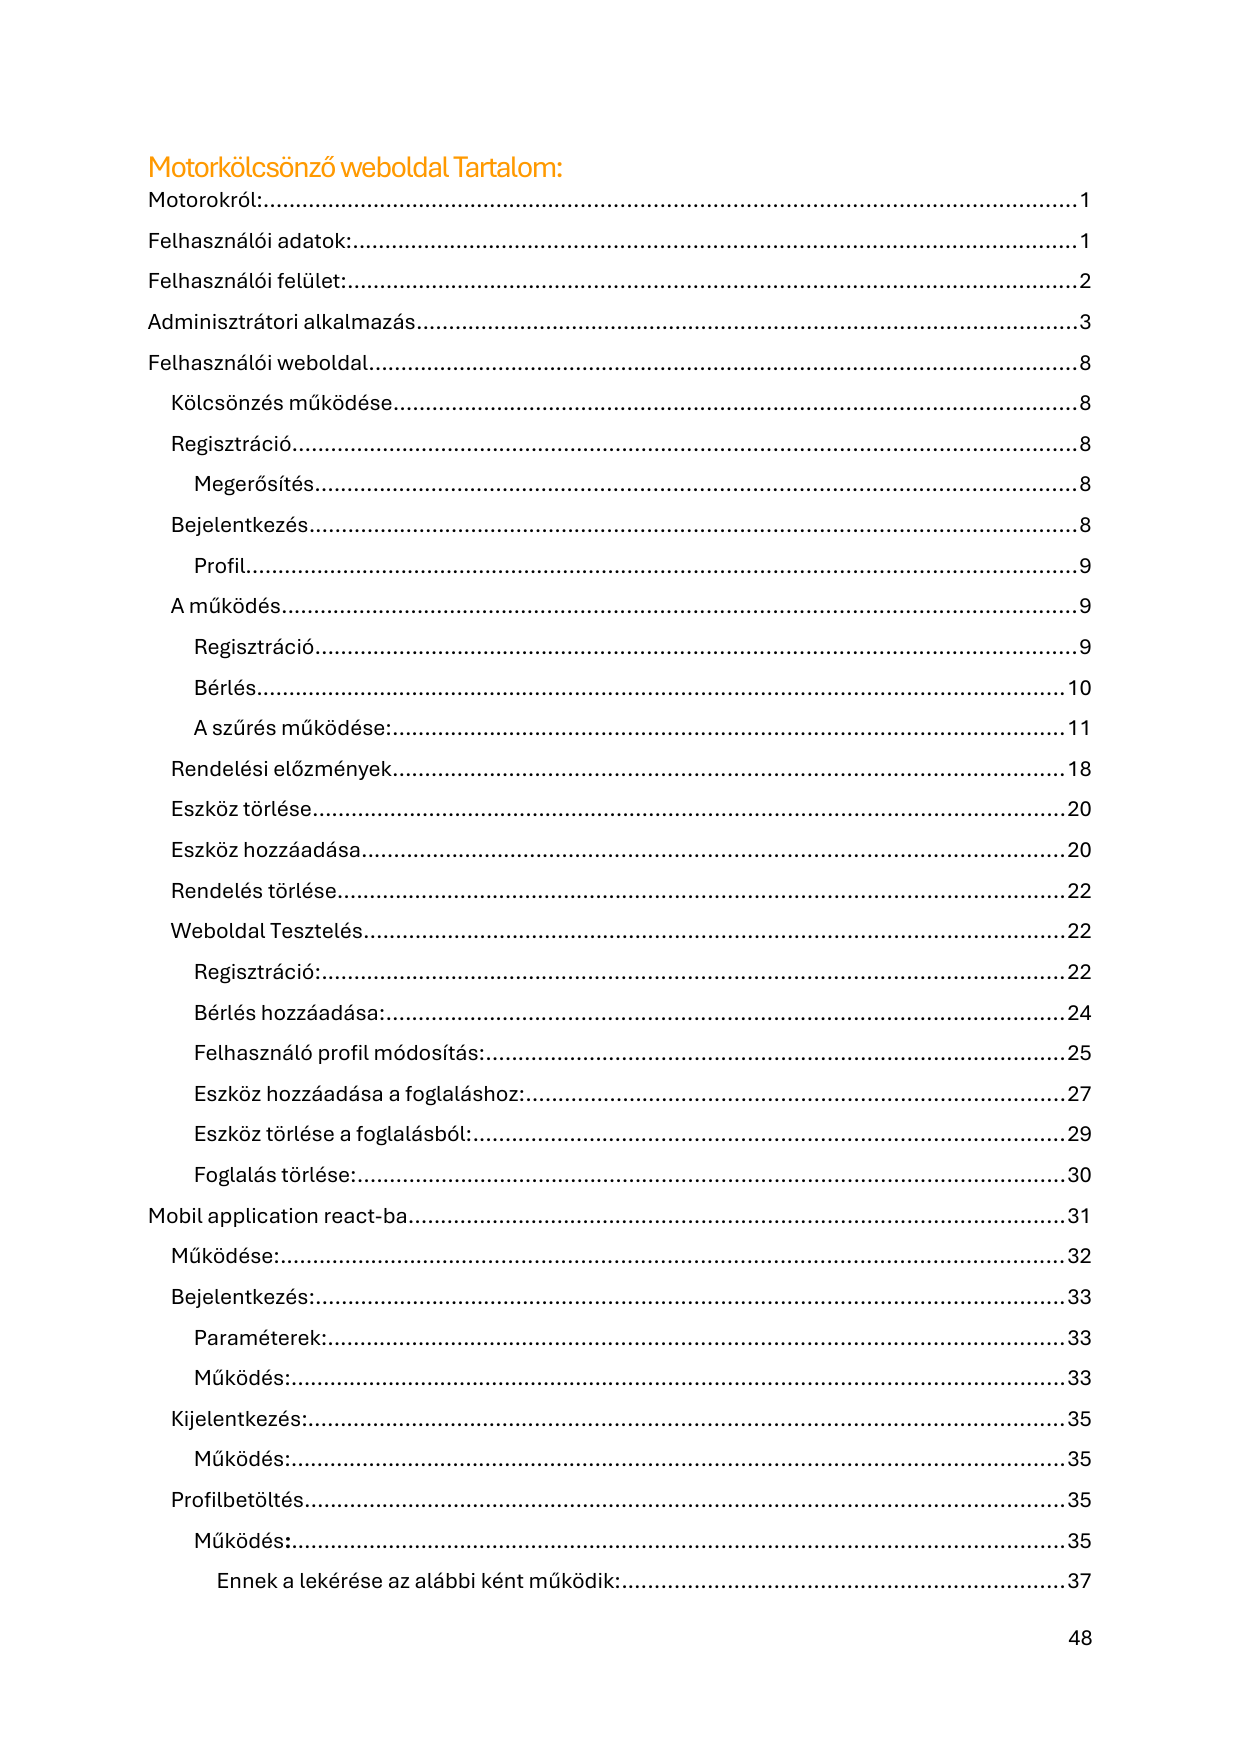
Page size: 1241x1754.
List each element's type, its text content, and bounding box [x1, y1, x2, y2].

text Eszköz törlése 20 [171, 795, 1092, 823]
text Ennek a lekérése az alábbi ként működik: 37 [216, 1567, 1092, 1595]
text Adminisztrátori alkalmazás 3 [148, 308, 1092, 336]
text Felhasználó profil módosítás: 25 [193, 1039, 1092, 1067]
text Rendelés törlése 22 [171, 876, 1092, 904]
text Bejelentkezés: 33 [171, 1283, 1092, 1311]
text Működése: 32 [171, 1242, 1092, 1270]
text Kijelentkezés: 35 [171, 1404, 1092, 1433]
text Regisztráció 9 [193, 633, 1092, 661]
text Eszköz törlése a foglalásból: 29 [193, 1120, 1092, 1148]
text Motorokról: 1 [148, 186, 1092, 214]
text Működés: 35 [193, 1445, 1092, 1473]
text Felhasználói felület: 2 [148, 267, 1092, 295]
text Megerősítés 8 [193, 470, 1092, 498]
text Profilbetöltés 35 [171, 1486, 1092, 1514]
text Paraméterek: 33 [193, 1323, 1092, 1351]
text Működés: 33 [193, 1364, 1092, 1392]
title Motorkölcsönző weboldal Tartalom: [148, 148, 1092, 186]
text A szűrés működése: 11 [193, 714, 1092, 742]
text Eszköz hozzáadása a foglaláshoz: 27 [193, 1079, 1092, 1108]
text Bérlés 10 [193, 673, 1092, 701]
text Felhasználói weboldal 8 [148, 348, 1092, 376]
text Eszköz hozzáadása 20 [171, 836, 1092, 864]
text Regisztráció 8 [171, 429, 1092, 458]
text Rendelési előzmények 18 [171, 754, 1092, 783]
text Bérlés hozzáadása: 24 [193, 998, 1092, 1026]
text Profil 9 [193, 551, 1092, 579]
text Mobil application react-ba 31 [148, 1201, 1092, 1229]
text Bejelentkezés 8 [171, 511, 1092, 539]
text Felhasználói adatok: 1 [148, 226, 1092, 254]
text Kölcsönzés működése 8 [171, 389, 1092, 417]
text Weboldal Tesztelés 22 [171, 917, 1092, 945]
text Regisztráció: 22 [193, 958, 1092, 986]
text Foglalás törlése: 30 [193, 1161, 1092, 1189]
text A működés 9 [171, 592, 1092, 620]
text Működés: 35 [193, 1526, 1092, 1554]
